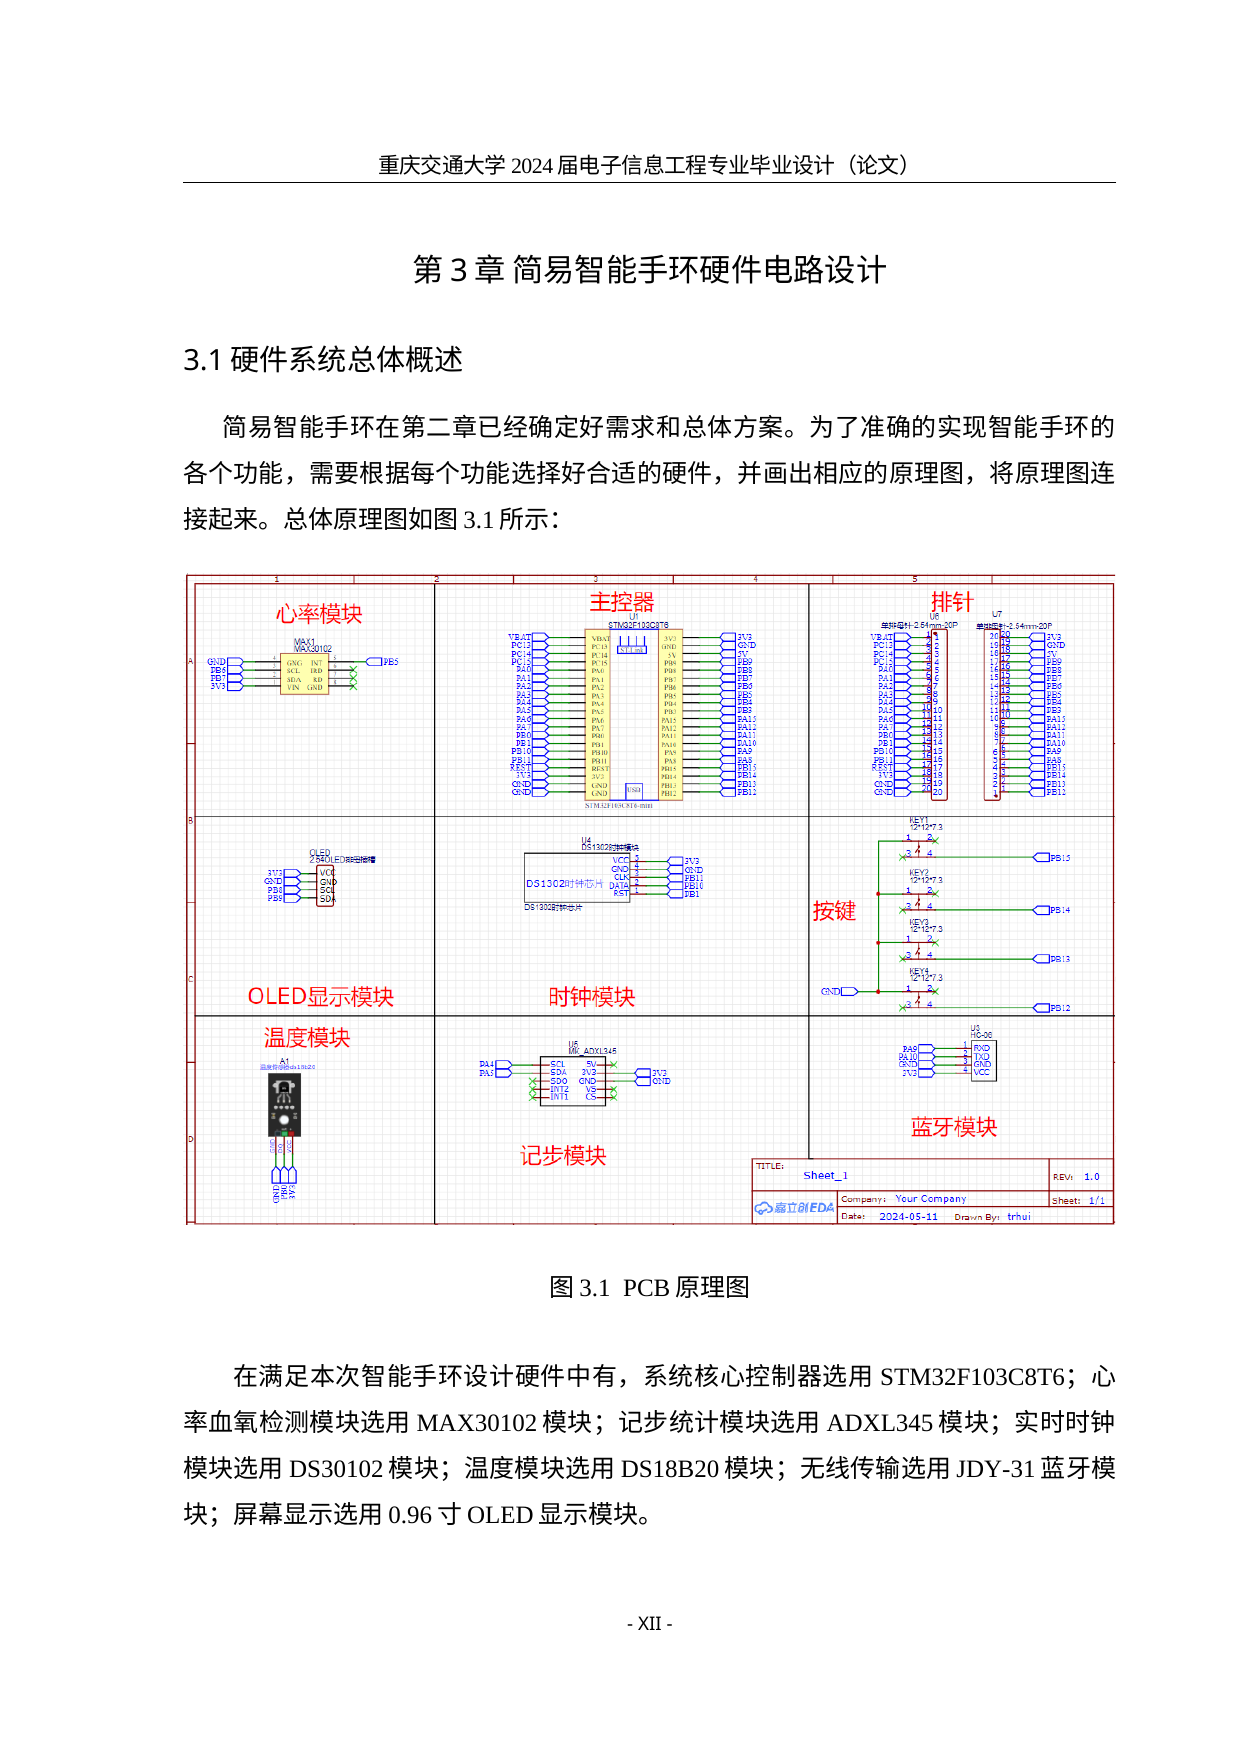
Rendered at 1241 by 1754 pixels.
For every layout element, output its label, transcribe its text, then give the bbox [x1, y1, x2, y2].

picture [183, 573, 1116, 1225]
subtitle 第3章 简易智能手环硬件电路设计 [183, 246, 1116, 291]
subtitle 3.1硬件系统总体 [183, 337, 1116, 379]
